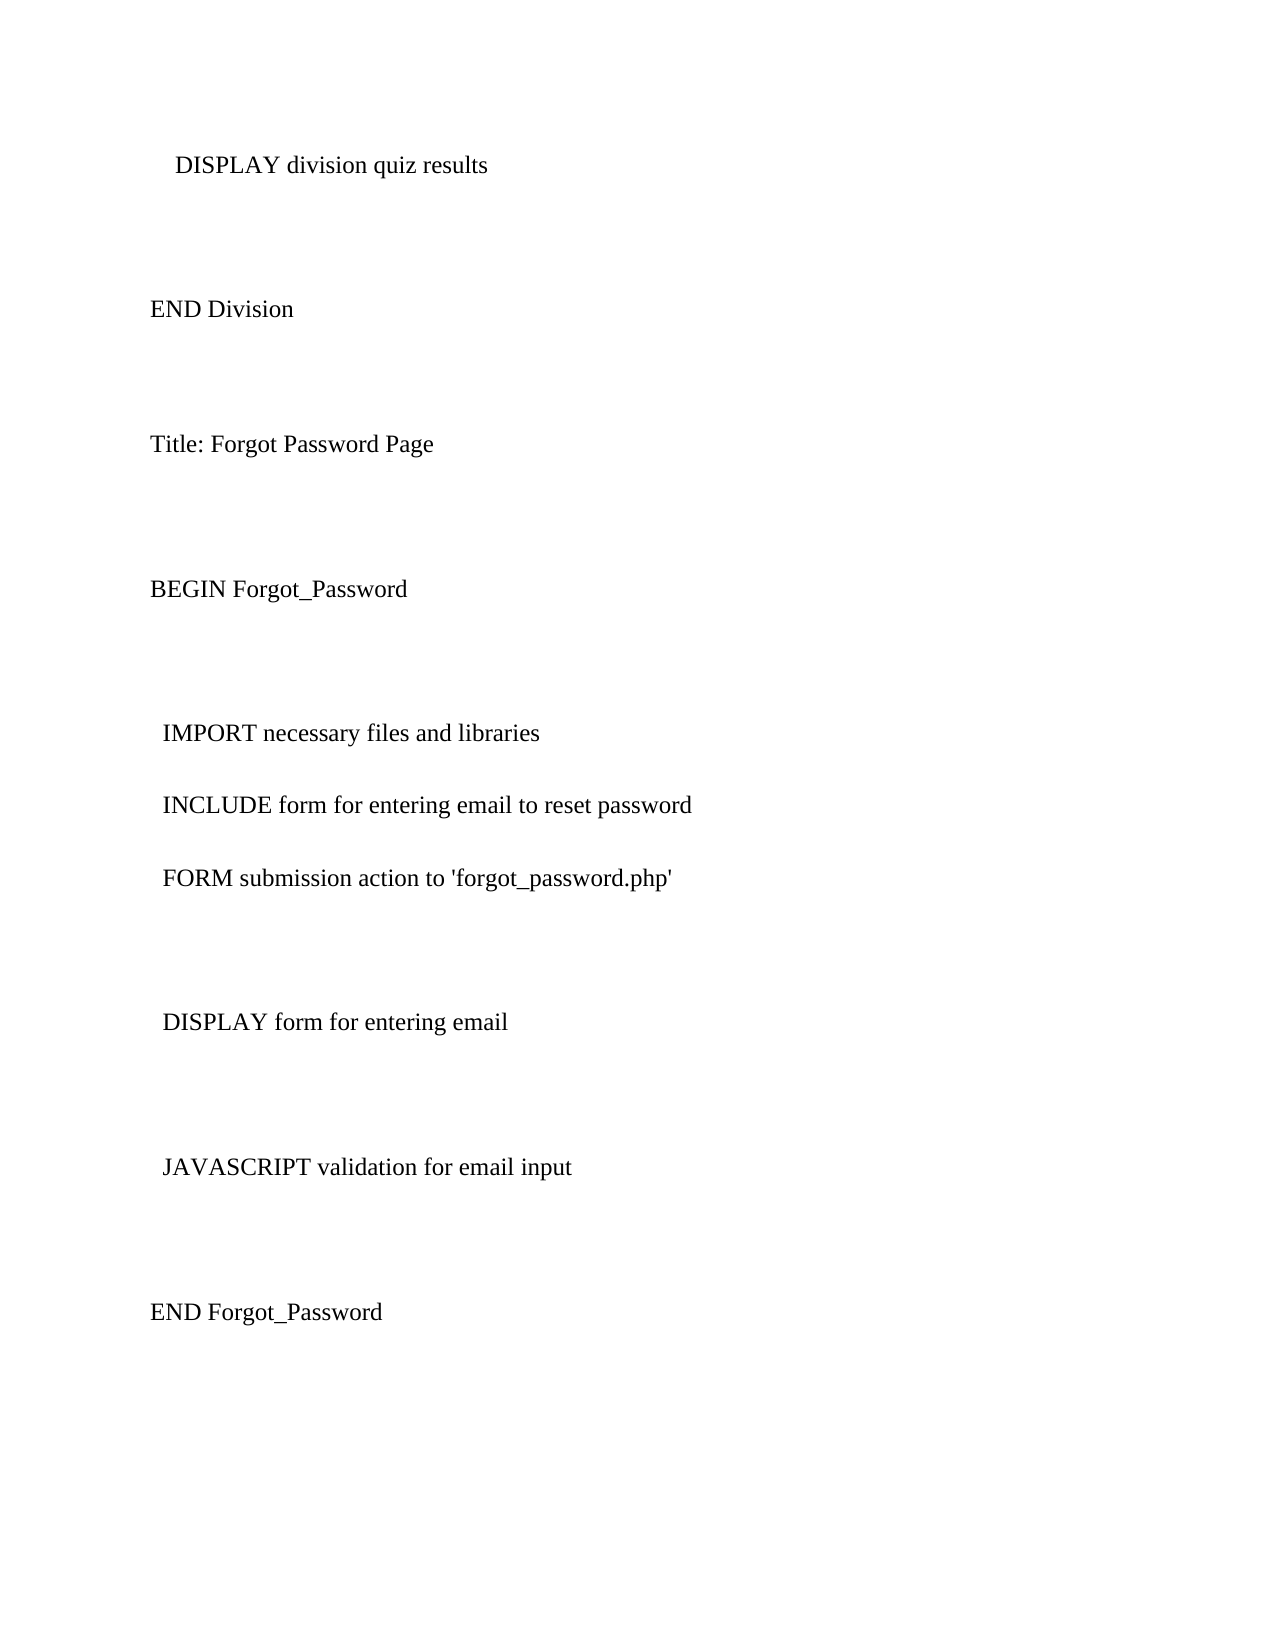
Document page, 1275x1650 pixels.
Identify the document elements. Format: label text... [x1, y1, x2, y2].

text JAVASCRIPT validation for email input [150, 1152, 1125, 1181]
text DISPLAY form for entering email [150, 1007, 1125, 1036]
text FORM submission action to 'forgot_password.php' [150, 863, 1125, 892]
text BEGIN Forgot_Password [150, 574, 1125, 602]
text INCLUDE form for entering email to reset password [150, 791, 1125, 819]
text END Division [150, 294, 1125, 323]
text Title: Forgot Password Page [150, 429, 1125, 458]
text DISPLAY division quiz results [150, 150, 1125, 179]
text END Forgot_Password [150, 1297, 1125, 1325]
text IMPORT necessary files and libraries [150, 718, 1125, 747]
